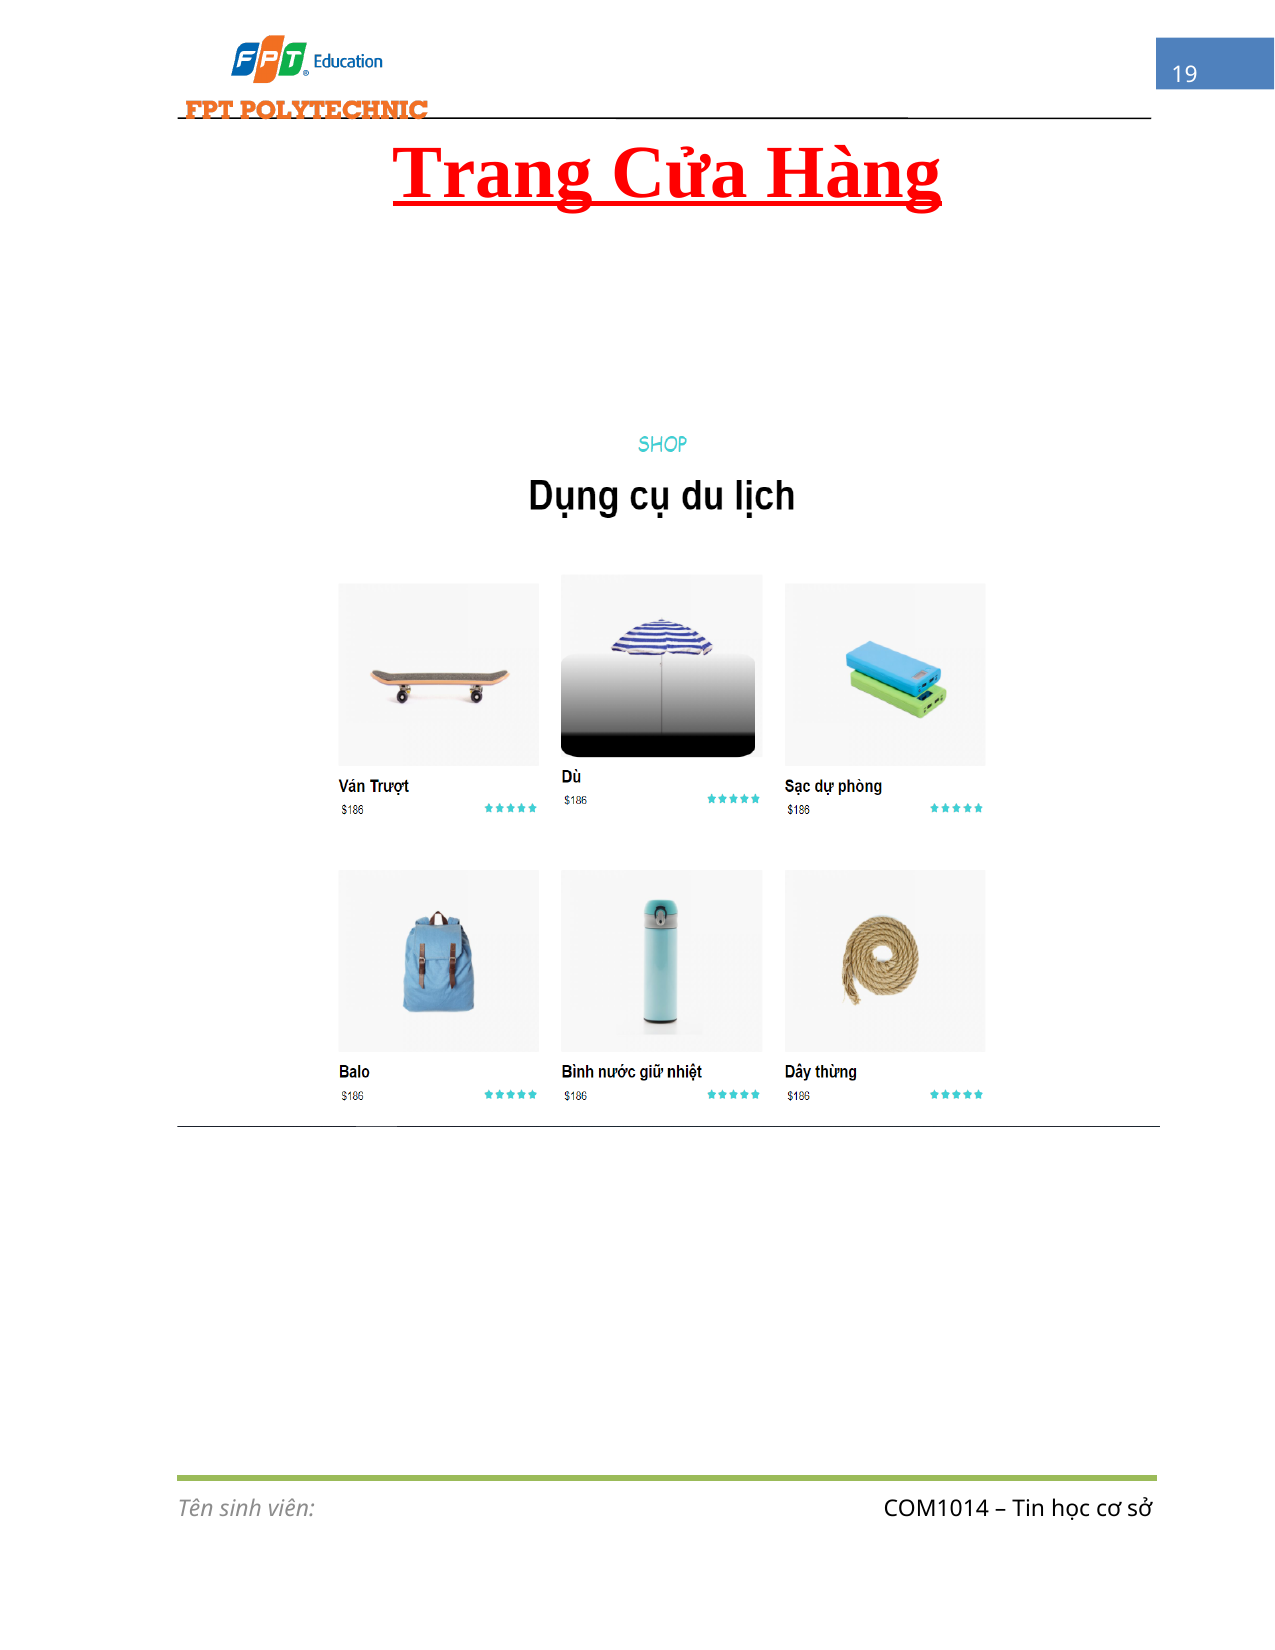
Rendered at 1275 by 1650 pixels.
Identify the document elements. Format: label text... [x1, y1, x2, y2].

picture [177, 424, 1160, 1127]
text Trang Cửa Hàng [177, 127, 1157, 213]
picture [177, 27, 436, 127]
